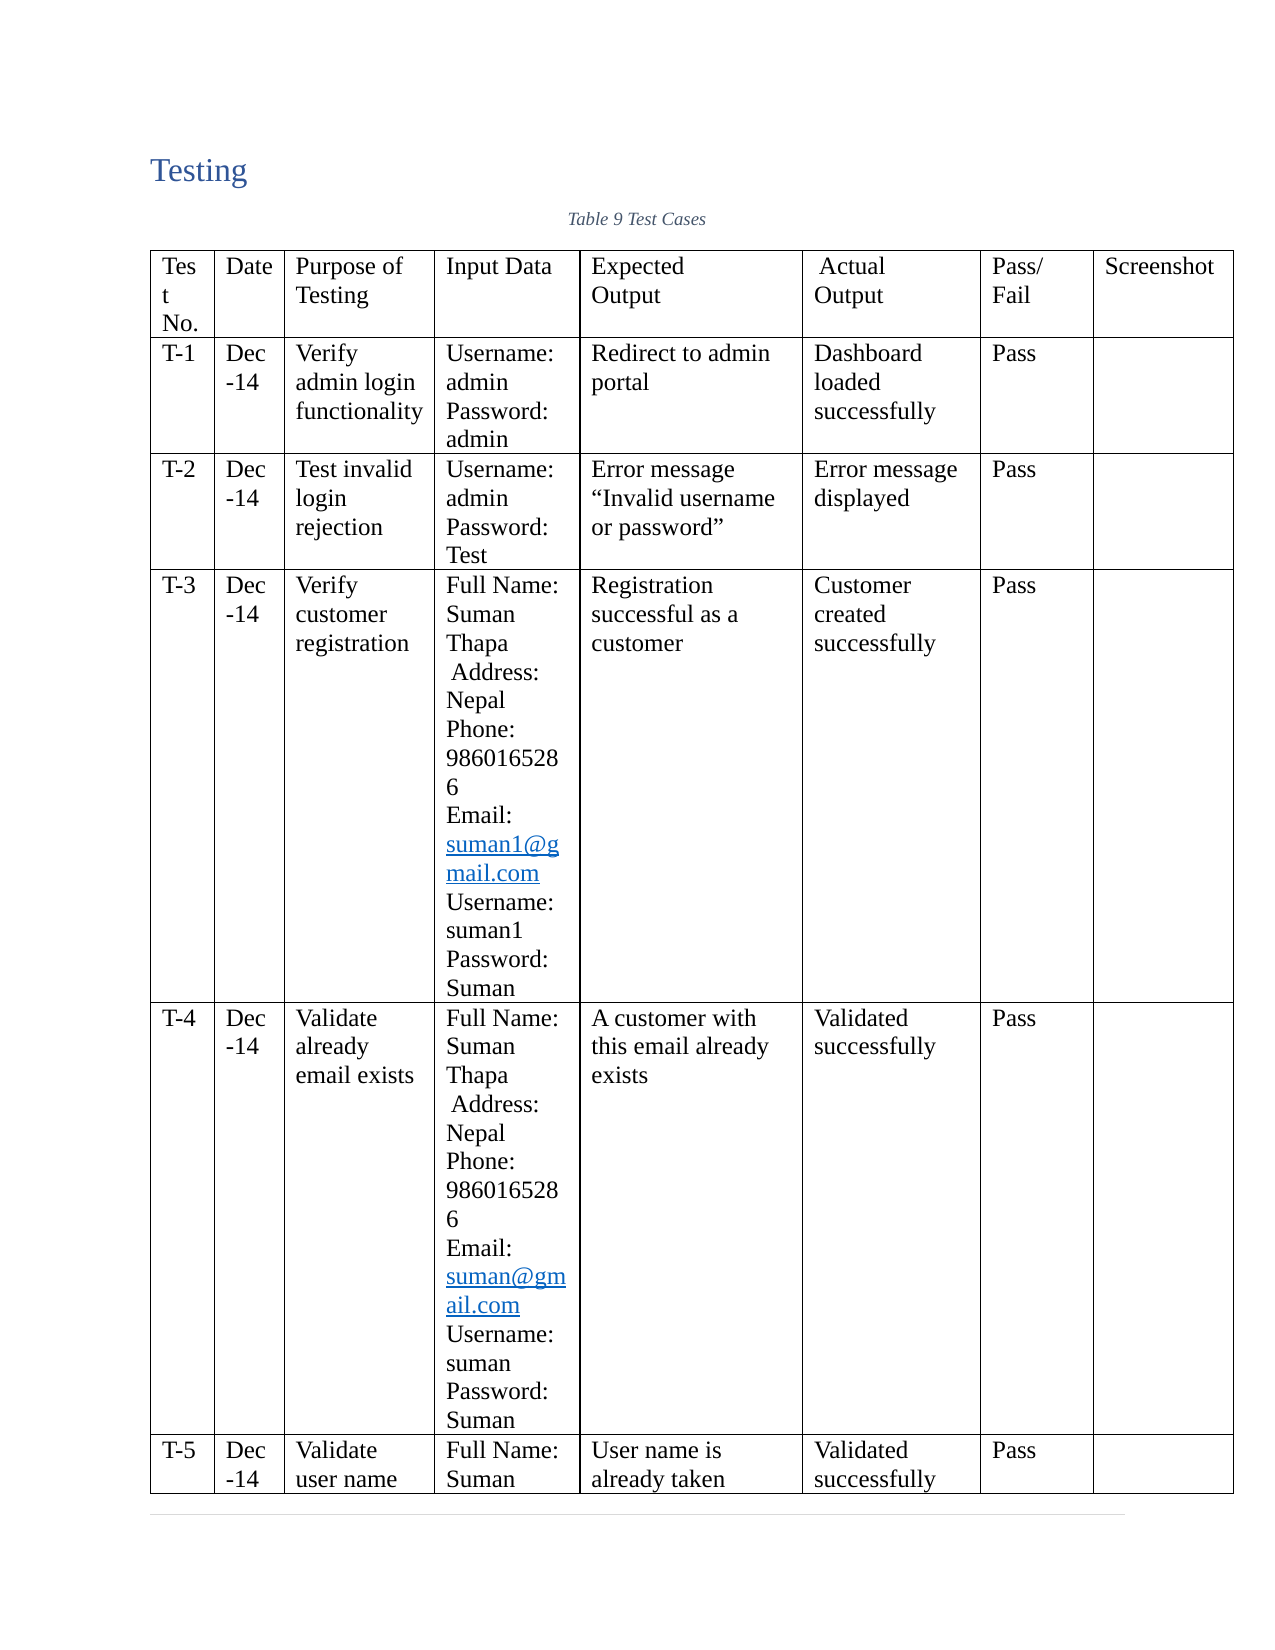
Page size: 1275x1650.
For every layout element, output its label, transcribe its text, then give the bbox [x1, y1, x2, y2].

text Table 9 Test Cases [150, 207, 1125, 229]
table_header Expected Output [581, 251, 802, 337]
table_cell [1094, 1003, 1233, 1434]
table_header Screenshot [1094, 251, 1233, 337]
table_cell Validated successfully [803, 1003, 980, 1434]
table_cell Full Name: Suman Thapa Address: Nepal Phone: 9860165286 Email: suman1@gmail.com Username: suman1 Password: Suman [435, 570, 579, 1002]
table_cell T-4 [151, 1003, 214, 1434]
table_cell Dec-14 [215, 454, 284, 569]
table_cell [803, 1435, 980, 1492]
subtitle Testing [150, 150, 1125, 188]
table_cell [1094, 570, 1233, 1002]
table_cell [1094, 454, 1233, 569]
table_cell Dashboard loaded successfully [803, 338, 980, 453]
table_header Date [215, 251, 284, 337]
table_cell Dec-14 [215, 1435, 284, 1492]
table_cell Pass [981, 1435, 1093, 1492]
table_header Purpose of Testing [285, 251, 434, 337]
table_cell Pass [981, 338, 1093, 453]
table_header Pass/Fail [981, 251, 1093, 337]
table_cell Test invalid login rejection [285, 454, 434, 569]
table_cell T-3 [151, 570, 214, 1002]
table_cell Dec-14 [215, 1003, 284, 1434]
table_header Actual Output [803, 251, 980, 337]
table_cell Full Name: Suman Thapa Address: Nepal Phone: 9860165286 Email: suman@gmail.com Username: suman Password: Suman [435, 1003, 579, 1434]
table_cell Pass [981, 1003, 1093, 1434]
table_cell Pass [981, 454, 1093, 569]
table_cell T-1 [151, 338, 214, 453]
table_cell Customer created successfully [803, 570, 980, 1002]
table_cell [435, 1435, 579, 1492]
table_header Input Data [435, 251, 579, 337]
table_cell Redirect to admin portal [581, 338, 802, 453]
table_cell A customer with this email already exists [581, 1003, 802, 1434]
table_cell Error message displayed [803, 454, 980, 569]
table_cell T-5 [151, 1435, 214, 1492]
table_cell T-2 [151, 454, 214, 569]
table_cell Dec-14 [215, 570, 284, 1002]
table_cell [1094, 1435, 1233, 1492]
table_header Test No. [151, 251, 214, 337]
table_cell Verify admin login functionality [285, 338, 434, 453]
table_cell Registration successful as a customer [581, 570, 802, 1002]
table_cell Verify customer registration [285, 570, 434, 1002]
table_cell [1094, 338, 1233, 453]
table_cell Dec-14 [215, 338, 284, 453]
table_cell Username: admin Password: admin [435, 338, 579, 453]
table_cell Pass [981, 570, 1093, 1002]
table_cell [581, 1435, 802, 1492]
table_cell Error message “Invalid username or password” [581, 454, 802, 569]
table_cell Validate already email exists [285, 1003, 434, 1434]
table_cell Username: admin Password: Test [435, 454, 579, 569]
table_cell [285, 1435, 434, 1492]
